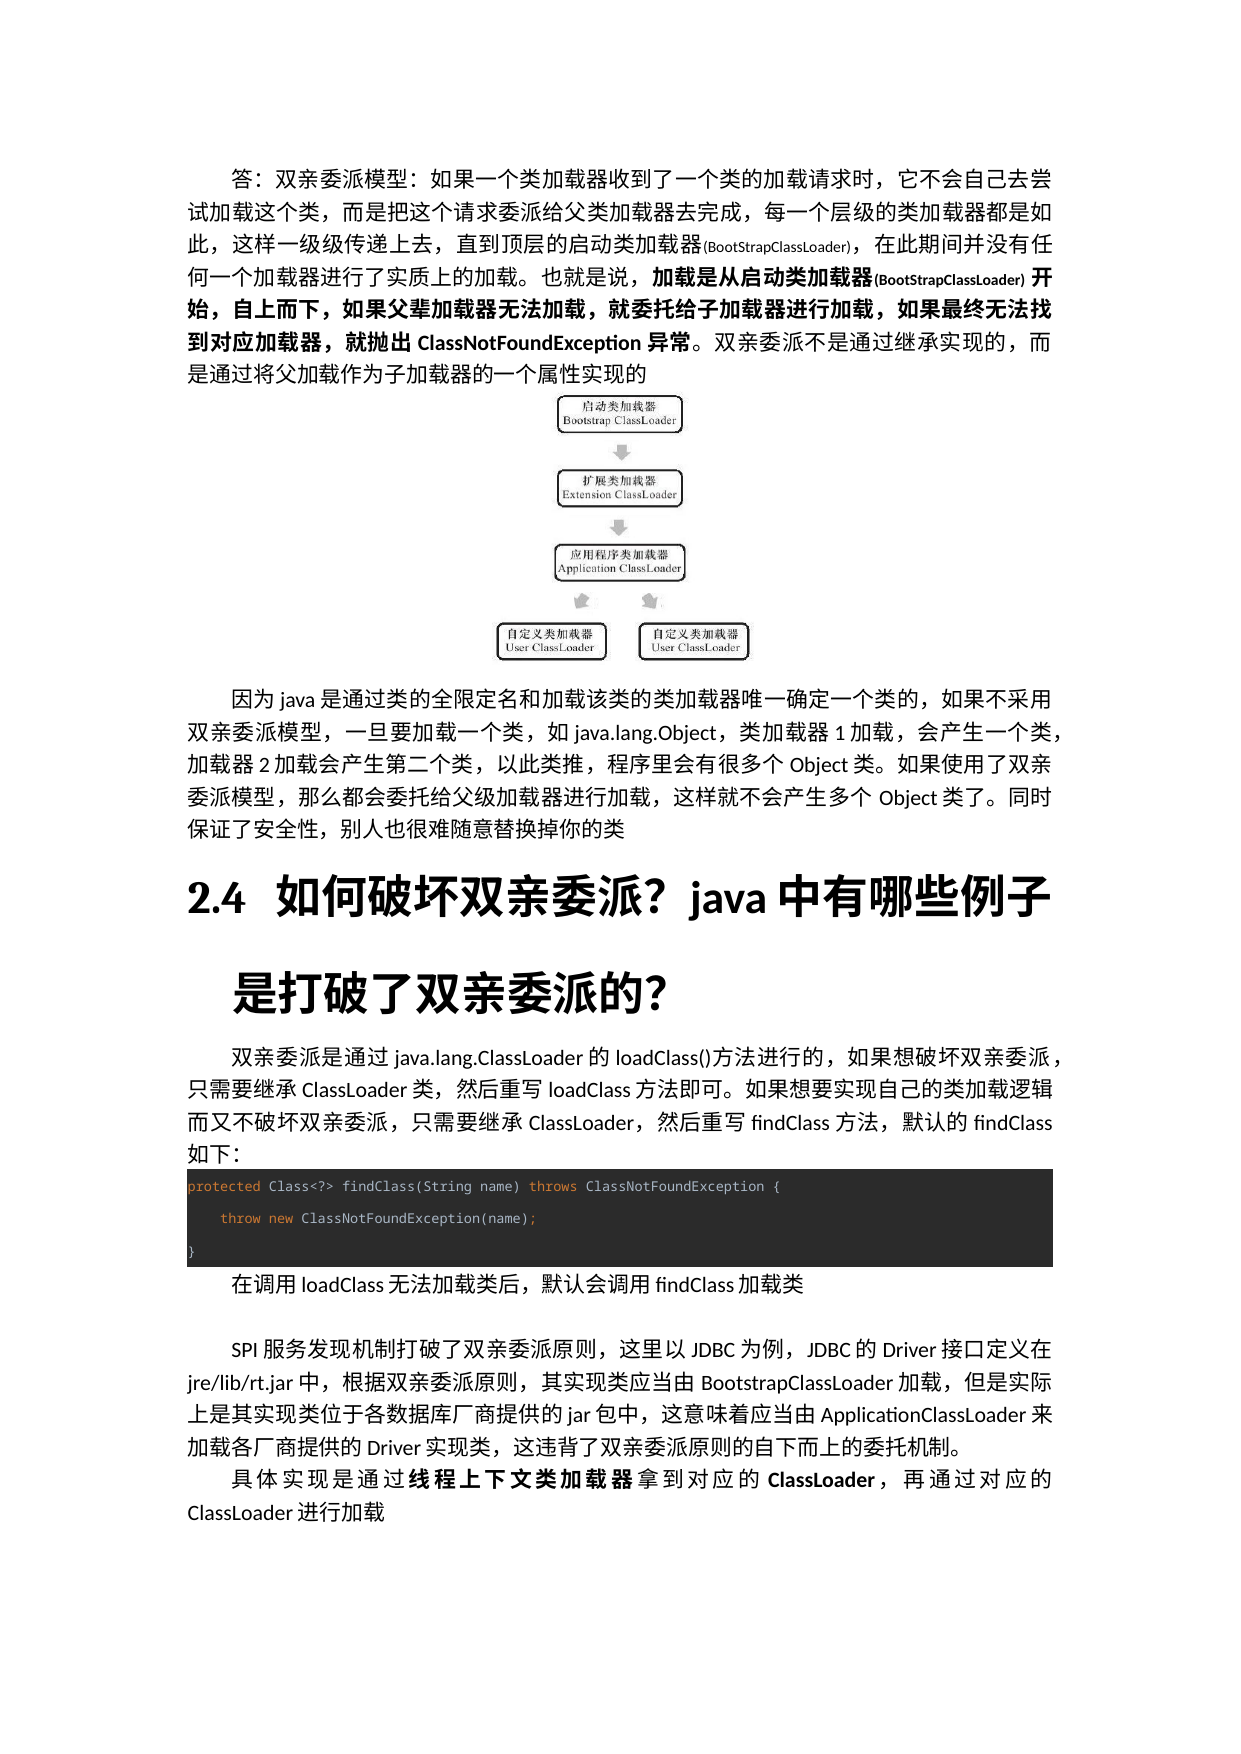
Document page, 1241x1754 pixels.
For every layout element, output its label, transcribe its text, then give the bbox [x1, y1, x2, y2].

text 双亲委派是通过java.lang.ClassLoader的loadClass()方法进行的，如果想破坏双亲委派，只需要继承ClassLoader类，然后重写loadClass方法即可。如果想要实现自己的类加载逻辑而又不破坏双亲委派，只需要继承ClassLoader，然后重写findClass方法，默认的findClass如下： [187, 1039, 1053, 1169]
picture [479, 389, 761, 665]
text 如何破坏双亲委派？java中有哪些例子是打破了双亲委派的？ [187, 844, 1053, 1039]
text SPI服务发现机制打破了双亲委派原则，这里以JDBC为例，JDBC的Driver接口定义在jre/lib/rt.jar中，根据双亲委派原则，其实现类应当由BootstrapClassLoader加载，但是实际上是其实现类位于各数据库厂商提供的jar包中，这意味着应当由ApplicationClassLoader来加载各厂商提供的Driver实现类，这违背了双亲委派原则的自下而上的委托机制。 [187, 1332, 1053, 1462]
text 答：双亲委派模型：如果一个类加载器收到了一个类的加载请求时，它不会自己去尝试加载这个类，而是把这个请求委派给父类加载器去完成，每一个层级的类加载器都是如此，这样一级级传递上去，直到顶层的启动类加载器(BootStrapClassLoader)，在此期间并没有任何一个加载器进行了实质上的加载。也就是说，加载是从启动类加载器(BootStrapClassLoader) 开始，自上而下，如果父辈加载器无法加载，就委托给子加载器进行加载，如果最终无法找到对应加载器，就抛出ClassNotFoundException异常。双亲委派不是通过继承实现的，而是通过将父加载作为子加载器的一个属性实现的 [187, 162, 1053, 389]
text protected Class<?> findClass(String name) throws ClassNotFoundException { throw new ClassNotFoundException(name); } [187, 1169, 1053, 1267]
text 具体实现是通过线程上下文类加载器拿到对应的ClassLoader，再通过对应的ClassLoader进行加载 [187, 1462, 1053, 1527]
text 在调用loadClass无法加载类后，默认会调用findClass加载类 [187, 1267, 1053, 1299]
text 因为java是通过类的全限定名和加载该类的类加载器唯一确定一个类的，如果不采用双亲委派模型，一旦要加载一个类，如java.lang.Object，类加载器1加载，会产生一个类，加载器2加载会产生第二个类，以此类推，程序里会有很多个Object类。如果使用了双亲委派模型，那么都会委托给父级加载器进行加载，这样就不会产生多个Object类了。同时保证了安全性，别人也很难随意替换掉你的类 [187, 682, 1053, 844]
